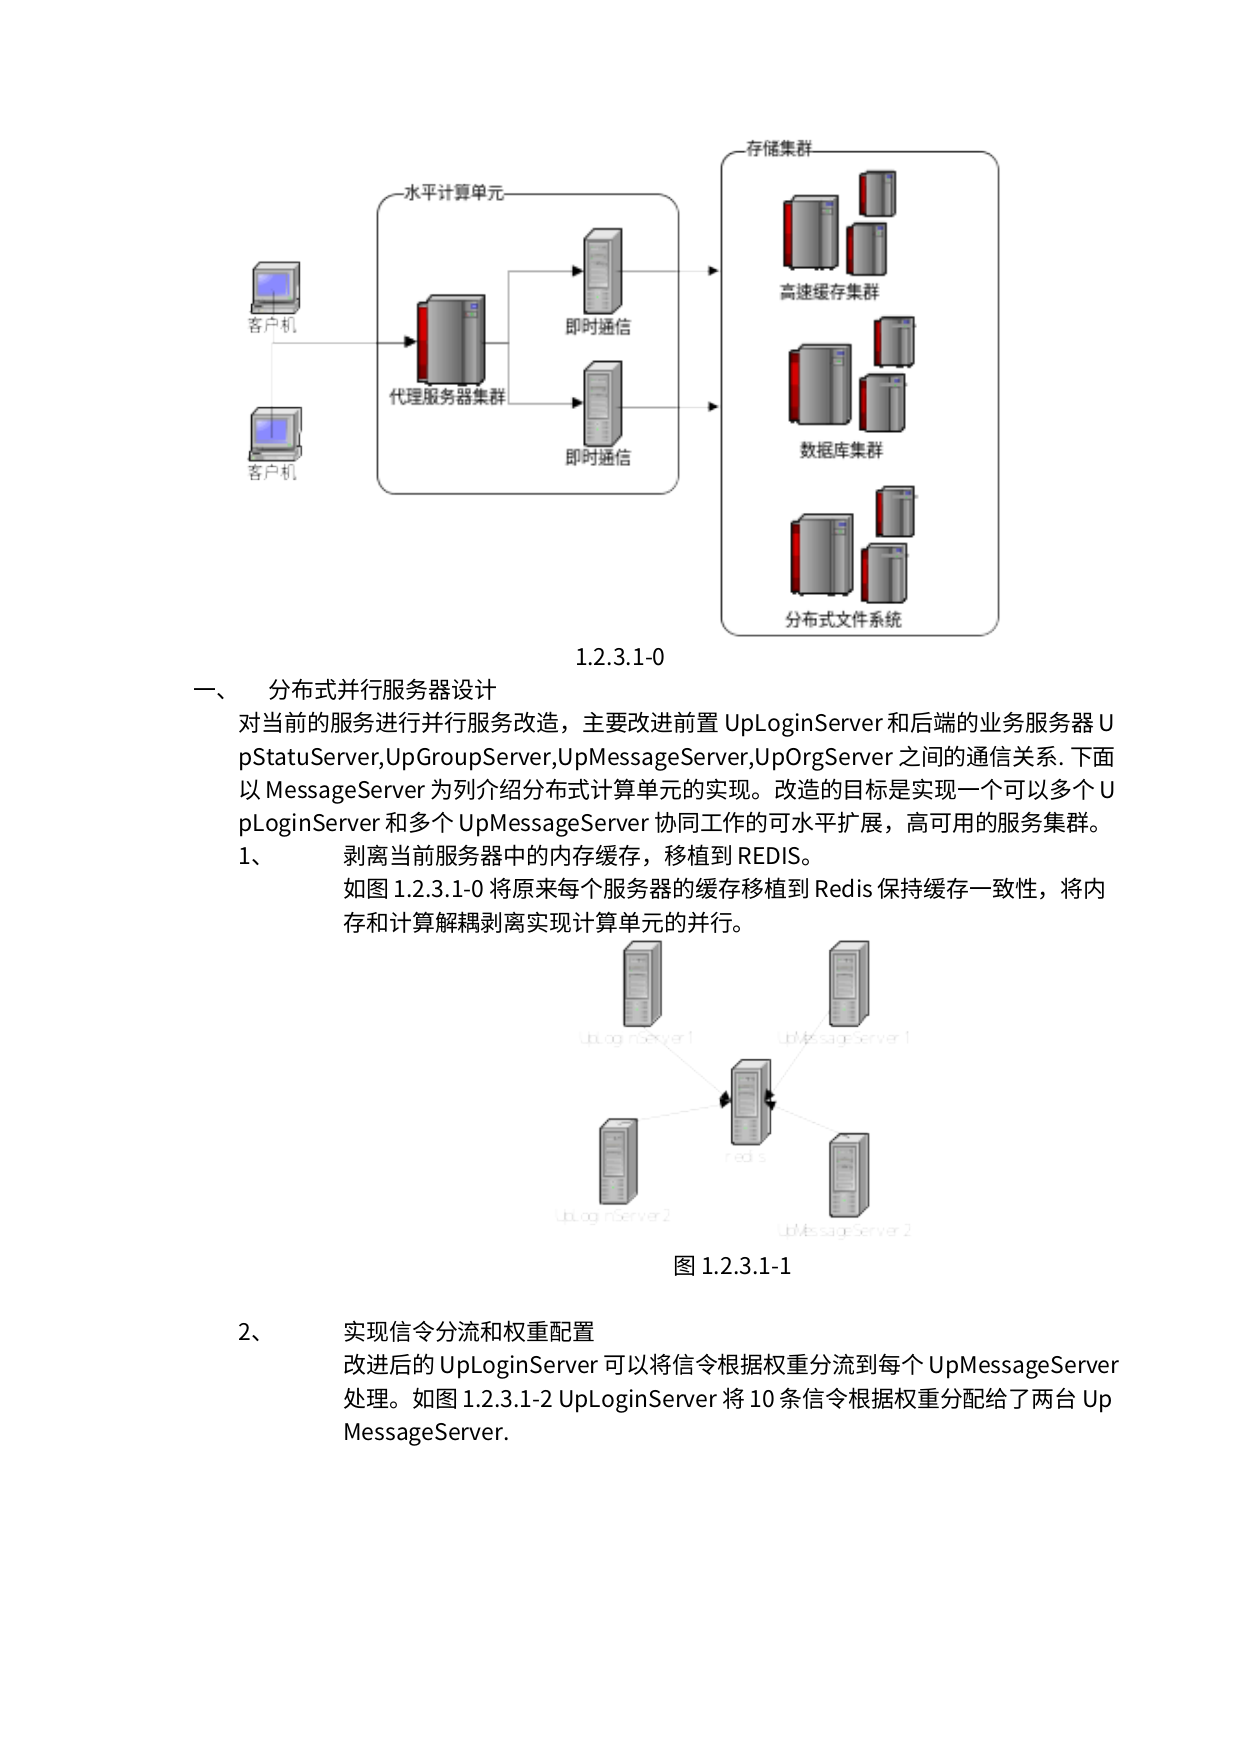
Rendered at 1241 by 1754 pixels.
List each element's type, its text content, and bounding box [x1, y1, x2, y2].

list 图1.2.3.1-1 [343, 1247, 1122, 1281]
list 改进后的UpLoginServer可以将信令根据权重分流到每个UpMessageServer处理。如图1.2.3.1-2 UpLoginServer将10条信令根据权重分配给了两台UpMessageServer. [343, 1347, 1122, 1447]
list 如图1.2.3.1-0将原来每个服务器的缓存移植到Redis保持缓存一致性，将内存和计算解耦剥离实现计算单元的并行。 [343, 871, 1122, 938]
list 剥离当前服务器中的内存缓存，移植到REDIS。 [238, 838, 1122, 871]
list 分布式并行服务器设计 [193, 672, 1122, 705]
list 实现信令分流和权重配置 [238, 1314, 1122, 1347]
text 1.2.3.1-0 [118, 639, 1122, 672]
list 对当前的服务进行并行服务改造，主要改进前置UpLoginServer和后端的业务服务器UpStatuServer,UpGroupServer,UpMessageServer,UpOrgServer之间的通信关系. 下面以MessageServer为列介绍分布式计算单元的实现。改造的目标是实现一个可以多个UpLoginServer和多个UpMessageServer协同工作的可水平扩展，高可用的服务集群。 [238, 705, 1122, 838]
